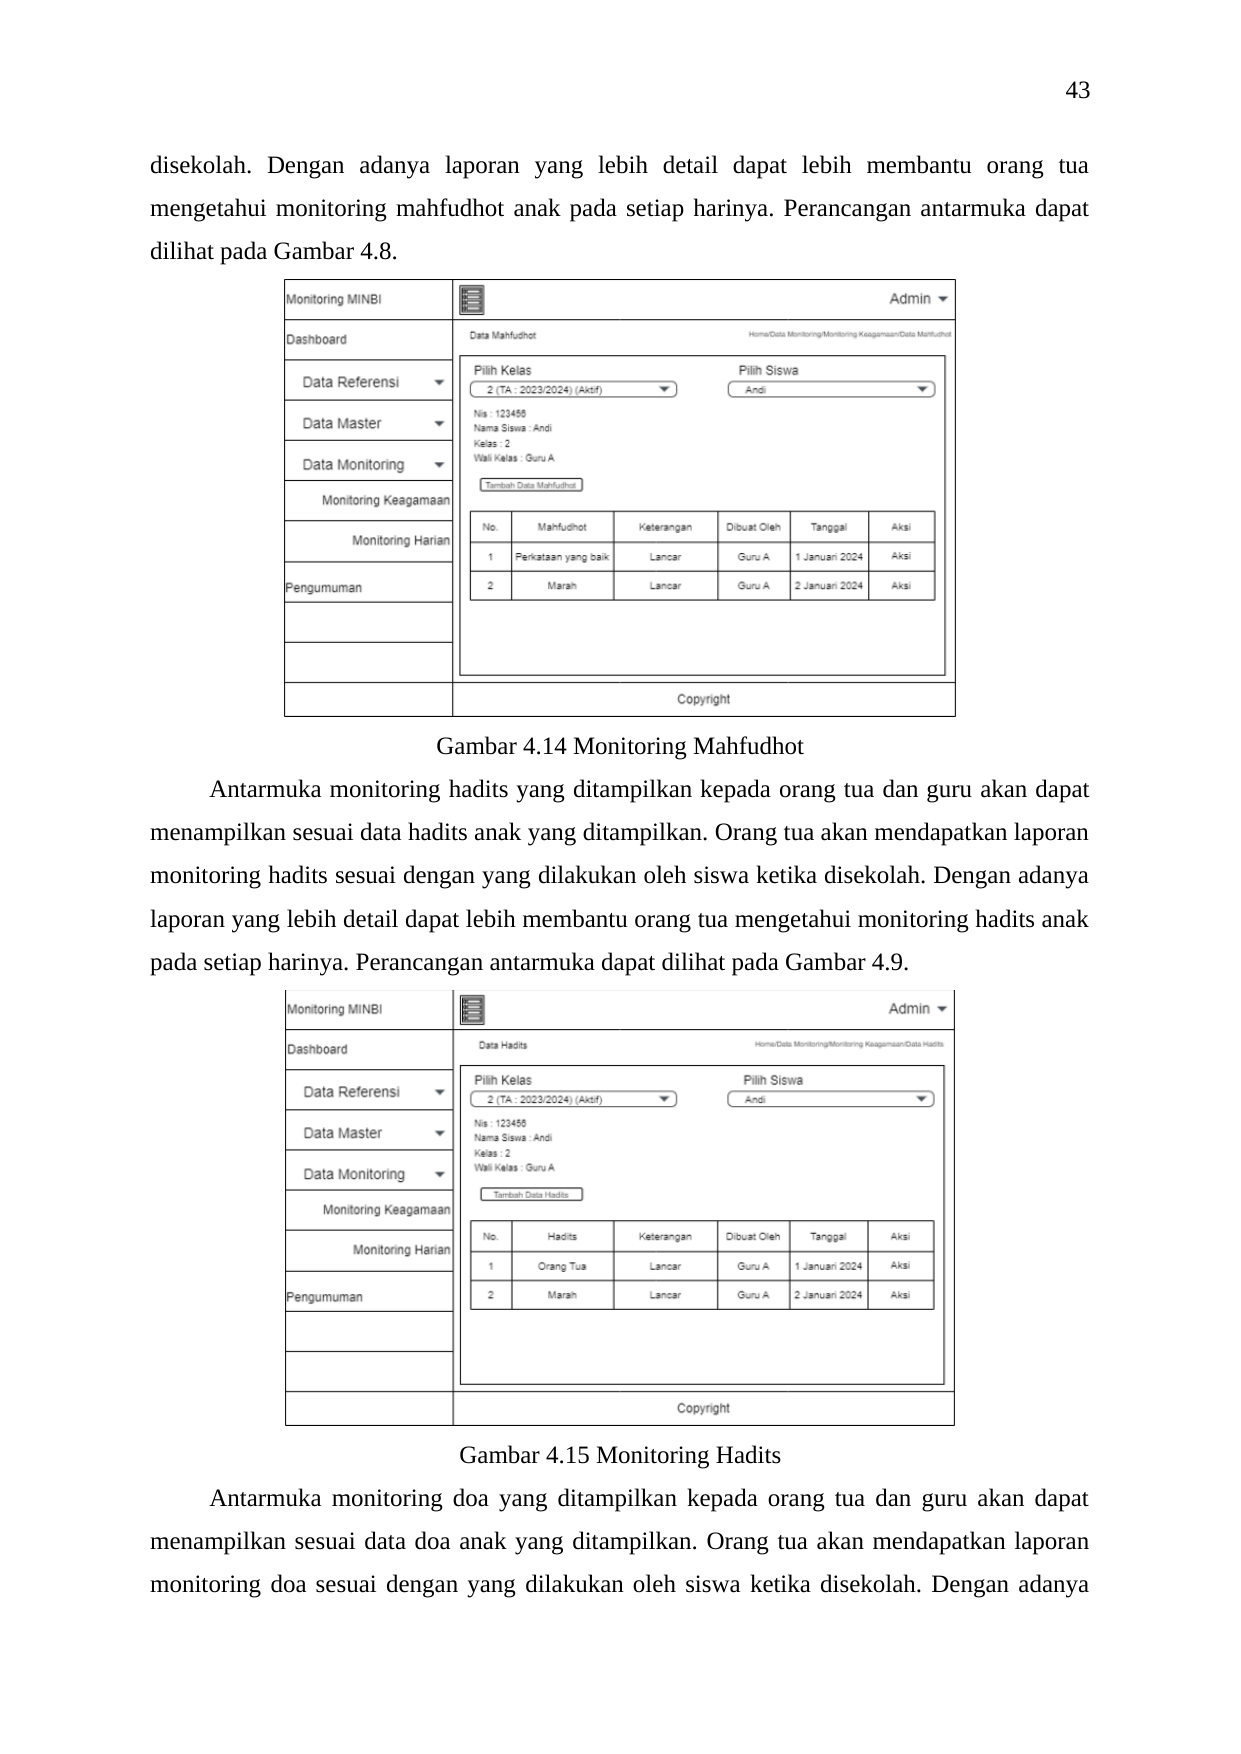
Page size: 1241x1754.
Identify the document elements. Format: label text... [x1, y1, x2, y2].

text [150, 1483, 1090, 1598]
text Antarmuka monitoring hadits yang ditampilkan kepada orang tua dan guru akan dapat menampilkan sesuai data hadits anak yang ditampilkan. Orang tua akan mendapatkan laporan monitoring hadits sesuai dengan yang dilakukan oleh siswa ketika disekolah. Dengan adanya laporan yang lebih detail dapat lebih membantu orang tua mengetahui monitoring hadits anak pada setiap harinya. Perancangan antarmuka dapat dilihat pada Gambar 4.9. [150, 774, 1090, 976]
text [150, 150, 1090, 265]
picture [283, 279, 957, 717]
picture [284, 990, 956, 1426]
